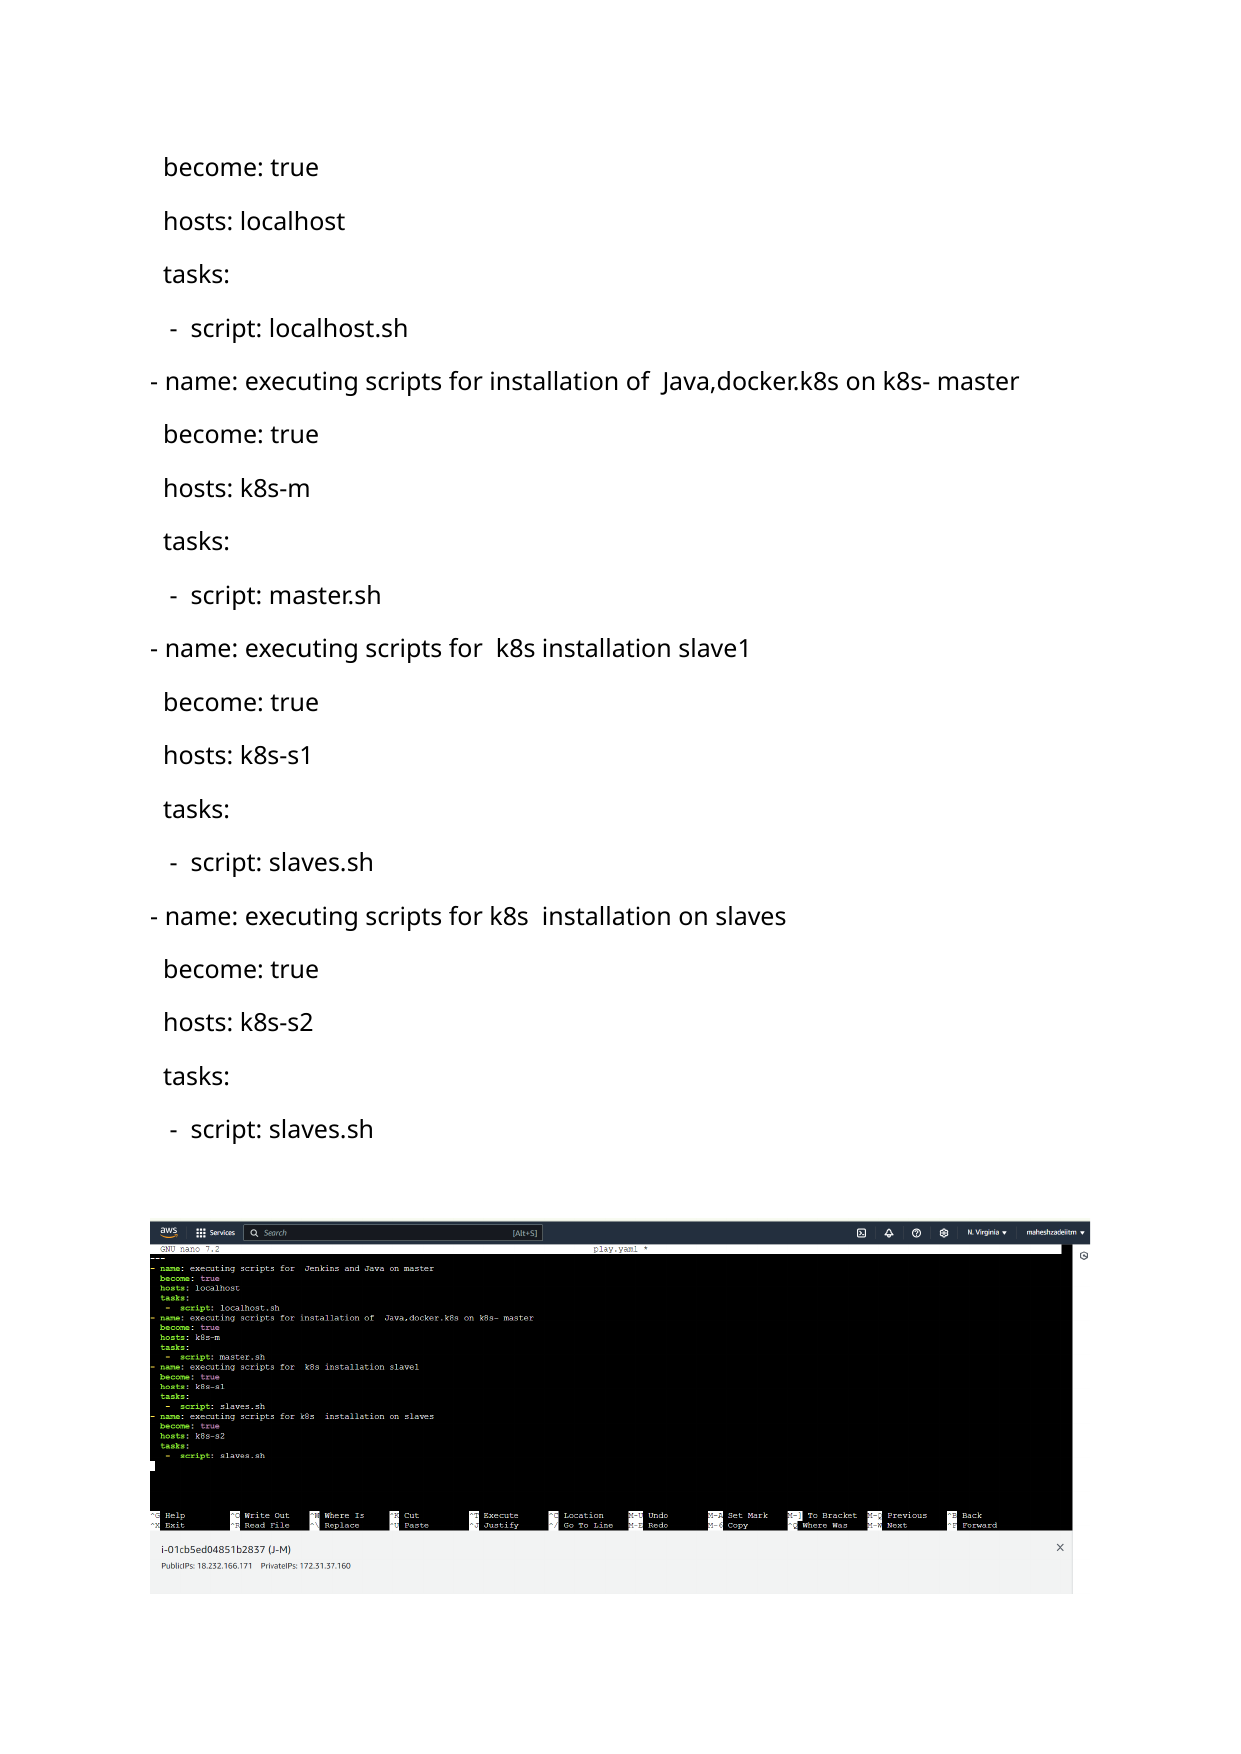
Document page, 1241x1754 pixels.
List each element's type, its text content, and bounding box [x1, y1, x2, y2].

text become: true [150, 684, 1090, 718]
text - script: master.sh [150, 577, 1090, 612]
text - name: executing scripts for k8s installation on slaves [150, 898, 1090, 932]
text tasks: [150, 1058, 1090, 1092]
picture [150, 1218, 1091, 1594]
text hosts: localhost [150, 203, 1090, 237]
text hosts: k8s-m [150, 471, 1090, 505]
text - script: slaves.sh [150, 1112, 1090, 1146]
text - name: executing scripts for k8s installation slave1 [150, 631, 1090, 665]
text - script: slaves.sh [150, 845, 1090, 879]
text - name: executing scripts for installation of Java,docker.k8s on k8s- master [150, 364, 1090, 398]
text - script: localhost.sh [150, 310, 1090, 344]
text hosts: k8s-s1 [150, 738, 1090, 772]
text tasks: [150, 257, 1090, 291]
text become: true [150, 417, 1090, 451]
text become: true [150, 952, 1090, 986]
text become: true [150, 150, 1090, 184]
text tasks: [150, 791, 1090, 825]
text hosts: k8s-s2 [150, 1005, 1090, 1039]
text tasks: [150, 524, 1090, 558]
